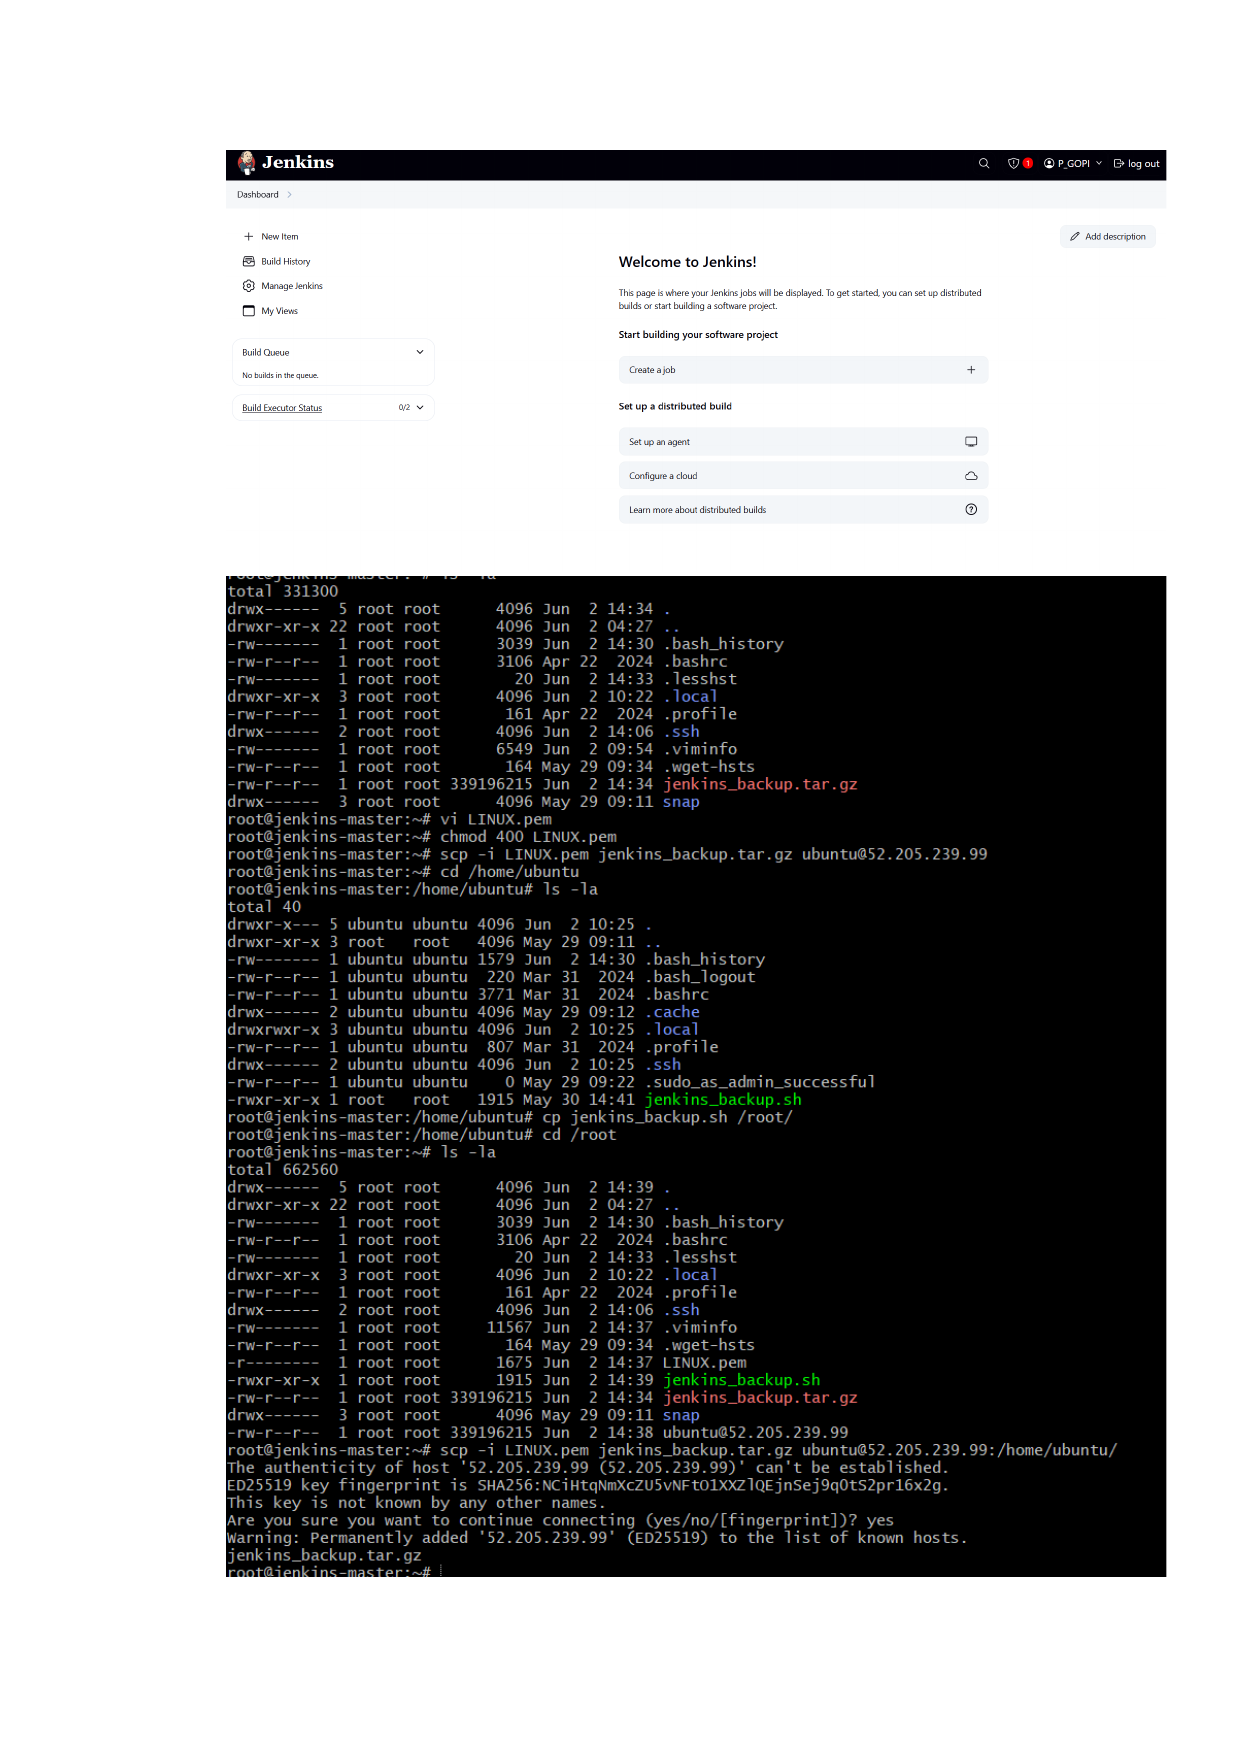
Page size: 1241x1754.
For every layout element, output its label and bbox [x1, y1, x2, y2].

picture [226, 576, 1167, 1577]
picture [226, 150, 1167, 573]
